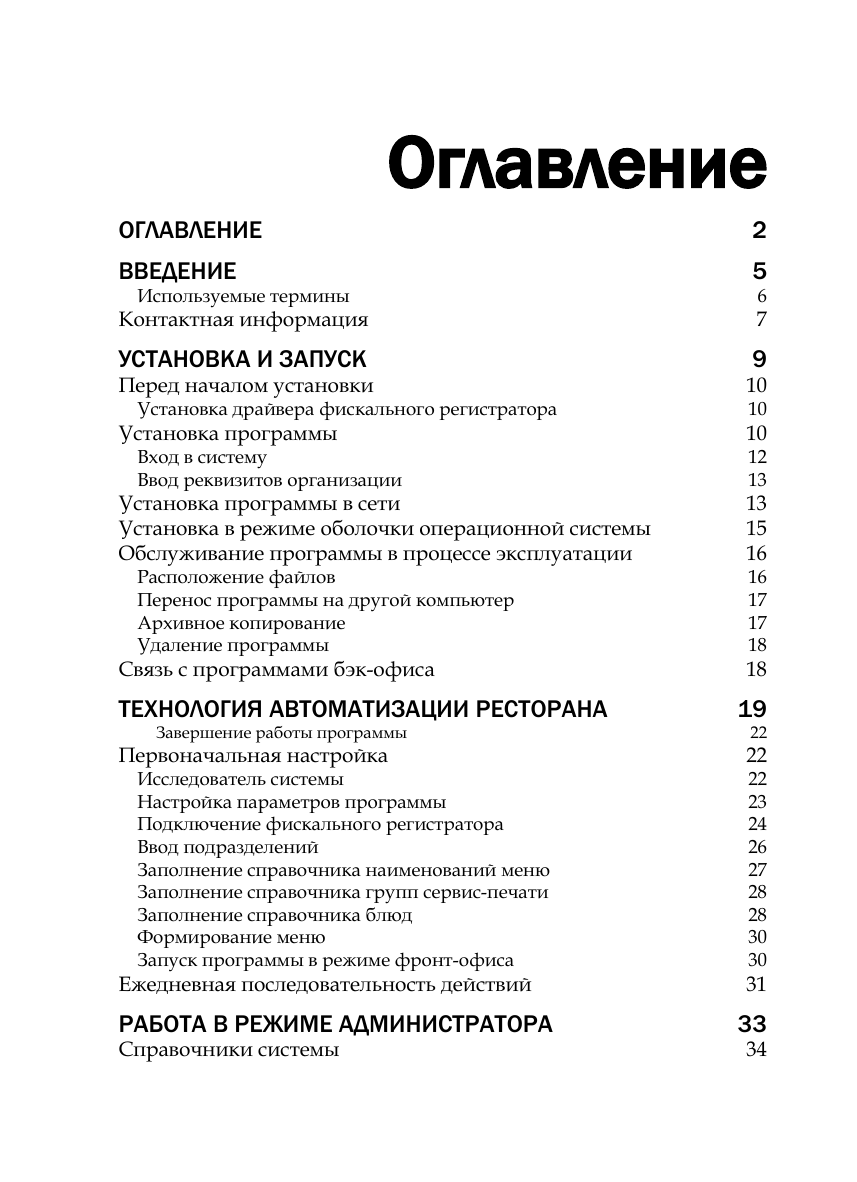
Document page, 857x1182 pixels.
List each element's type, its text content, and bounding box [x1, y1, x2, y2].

text Установка и запуск 9 [89, 345, 768, 373]
subtitle Оглавление [89, 118, 768, 203]
text Технология автоматизации ресторана 19 [89, 695, 768, 723]
text Первоначальная настройка 22 [89, 743, 768, 768]
text Установка драйвера фискального регистратора 10 [107, 398, 768, 421]
text Ввод подразделений 26 [107, 836, 768, 859]
text Исследователь системы 22 [107, 768, 768, 791]
text Ежедневная последовательность действий 31 [89, 972, 768, 997]
text Настройка параметров программы 23 [107, 791, 768, 813]
text Запуск программы в режиме фронт-офиса 30 [107, 949, 768, 972]
text Расположение файлов 16 [107, 567, 768, 589]
text Работа в режиме Администратора 33 [89, 1009, 768, 1038]
text Архивное копирование 17 [107, 612, 768, 634]
text Справочники системы 34 [89, 1038, 768, 1063]
text Формирование меню 30 [107, 926, 768, 949]
text Перенос программы на другой компьютер 17 [107, 589, 768, 612]
text Заполнение справочника блюд 28 [107, 904, 768, 926]
text Подключение фискального регистратора 24 [107, 813, 768, 836]
text Завершение работы программы 22 [126, 723, 768, 743]
text Ввод реквизитов организации 13 [107, 469, 768, 491]
text Введение 5 [89, 256, 768, 285]
text Используемые термины 6 [107, 285, 768, 307]
text Заполнение справочника групп сервис-печати 28 [107, 881, 768, 904]
text Установка в режиме оболочки операционной системы 15 [89, 516, 768, 542]
text Вход в систему 12 [107, 446, 768, 469]
text Контактная информация 7 [89, 307, 768, 332]
text Оглавление 2 [89, 216, 768, 244]
text Удаление программы 18 [107, 634, 768, 657]
text Связь с программами бэк-офиса 18 [89, 657, 768, 682]
text Заполнение справочника наименований меню 27 [107, 859, 768, 881]
text Обслуживание программы в процессе эксплуатации 16 [89, 542, 768, 567]
text Перед началом установки 10 [89, 373, 768, 398]
text Установка программы в сети 13 [89, 491, 768, 516]
text Установка программы 10 [89, 421, 768, 446]
